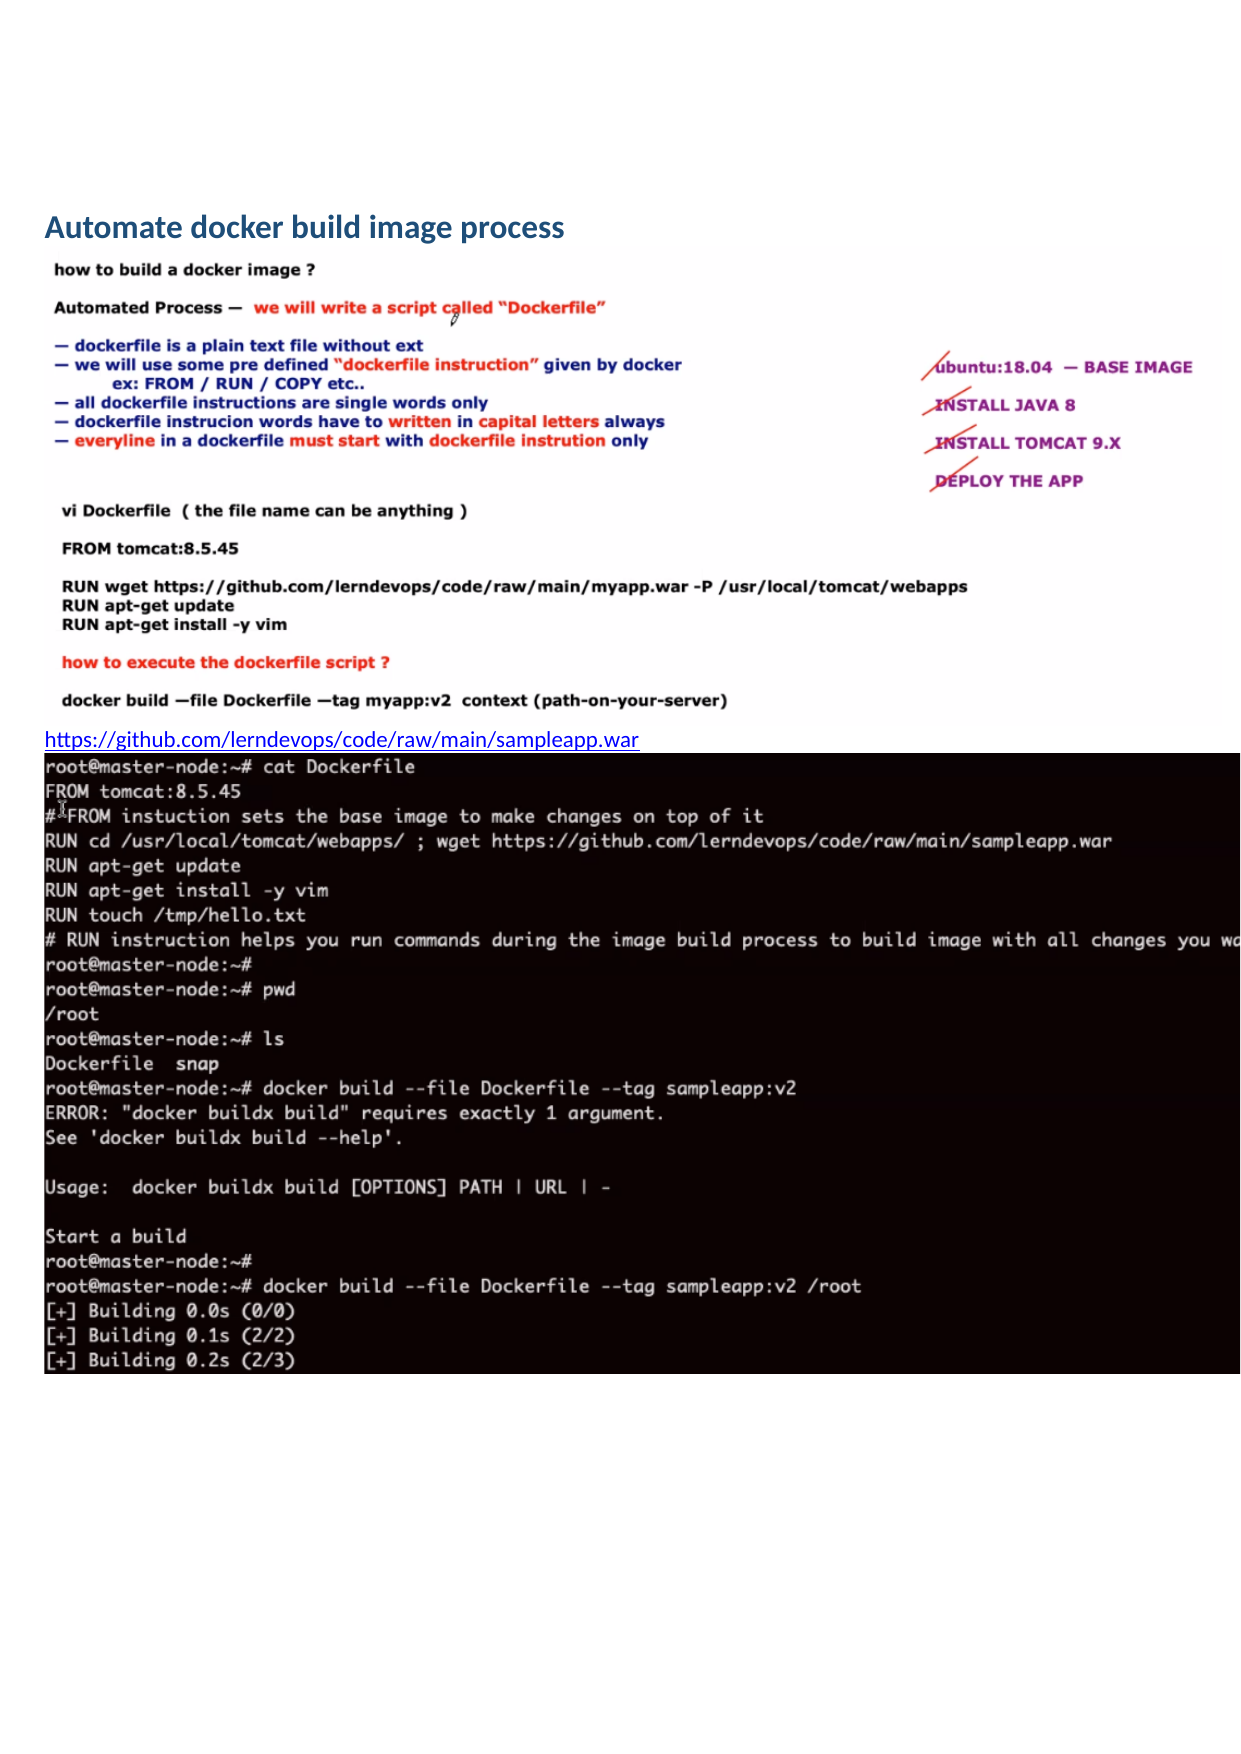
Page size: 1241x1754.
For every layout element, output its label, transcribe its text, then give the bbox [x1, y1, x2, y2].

subtitle Automate docker build image process [44, 206, 1196, 246]
picture [44, 753, 1241, 1374]
picture [44, 246, 1222, 726]
text https://github.com/lerndevops/code/raw/main/sampleapp.war [44, 726, 1196, 753]
